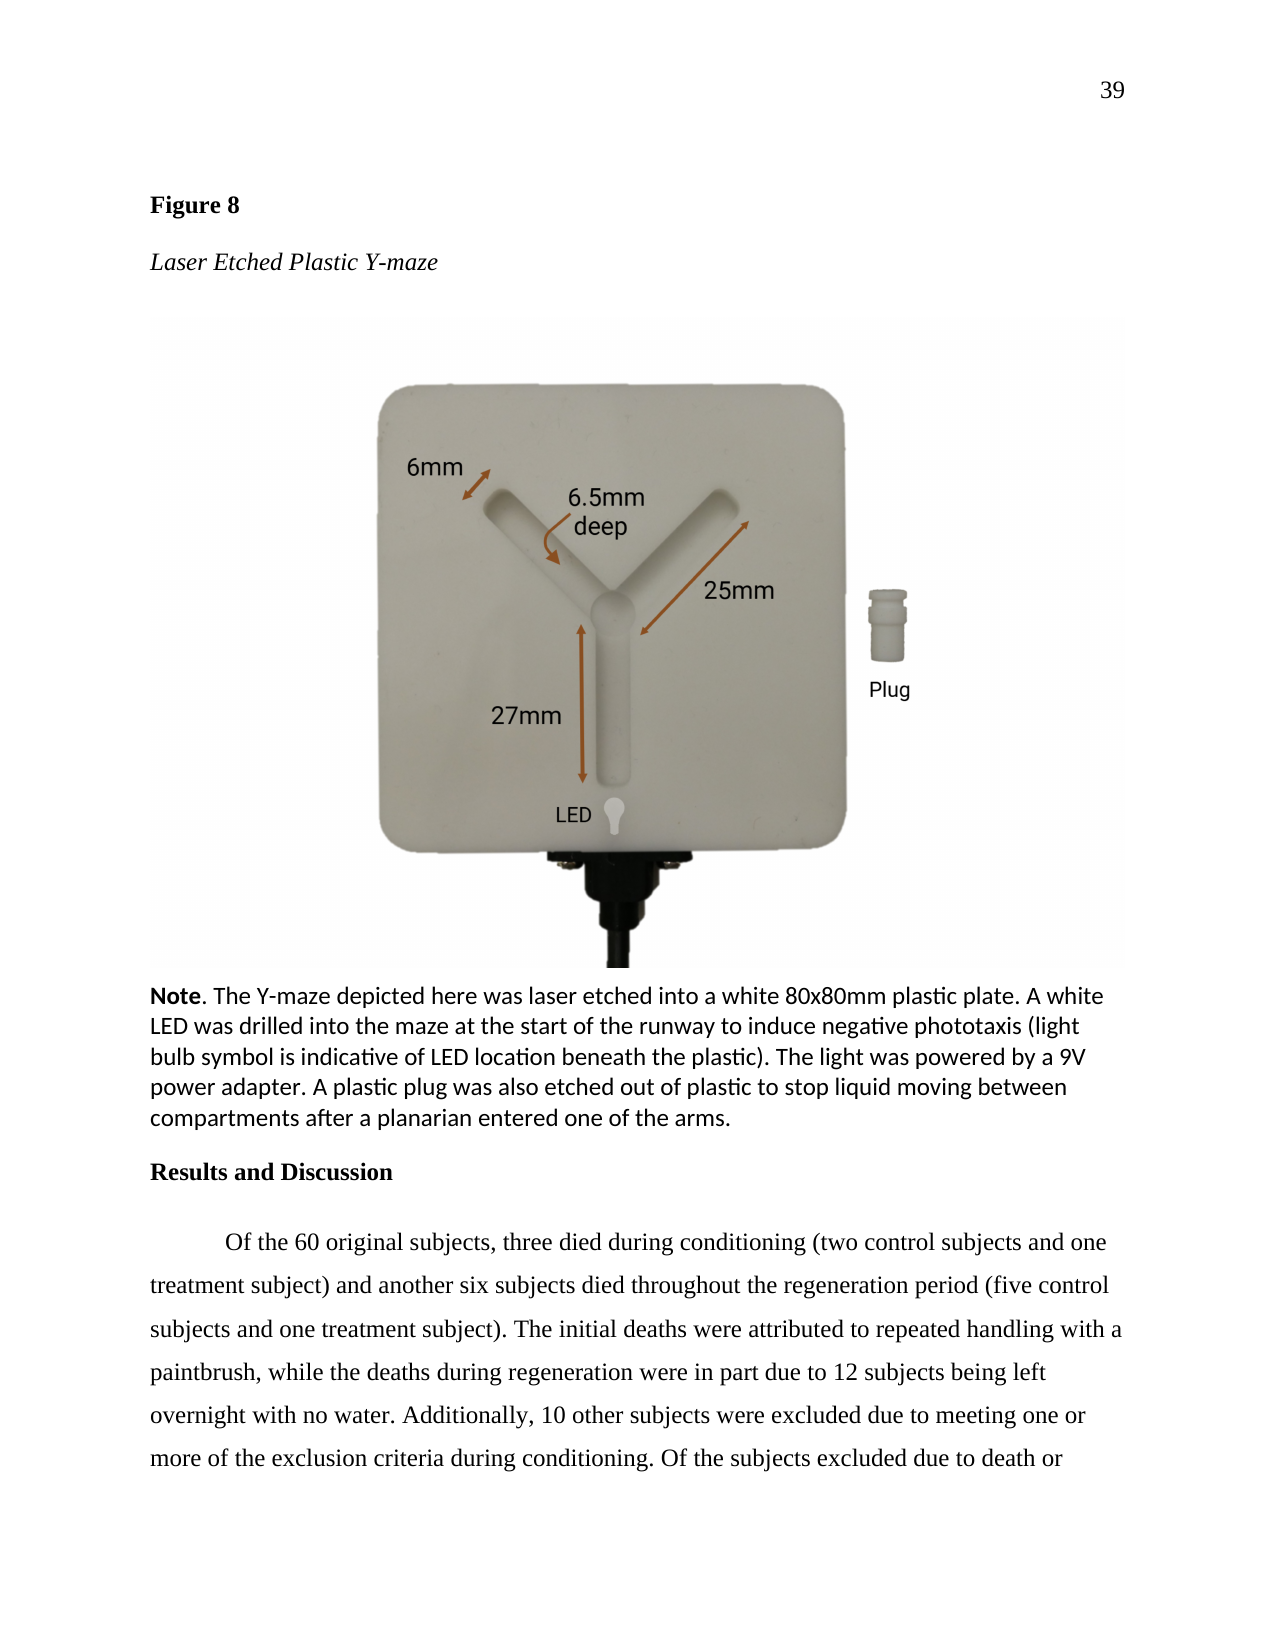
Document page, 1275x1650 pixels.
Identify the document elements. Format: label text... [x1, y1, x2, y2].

title Figure 8 [150, 190, 1125, 219]
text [150, 1227, 1125, 1472]
subtitle Results and Discussion [150, 1157, 1125, 1186]
text Laser Etched Plastic Y-maze [150, 247, 1125, 276]
text Note. The Y-maze depicted here was laser etched into a white 80x80mm plastic plate. A white LED was drilled into the maze at the start of the runway to induce negative phototaxis (light bulb symbol is indicative of LED location beneath the plastic). The light was powered by a 9V power adapter. A plastic plug was also etched out of plastic to stop liquid moving between compartments after a planarian entered one of the arms. [150, 980, 1125, 1132]
picture [150, 317, 1125, 968]
